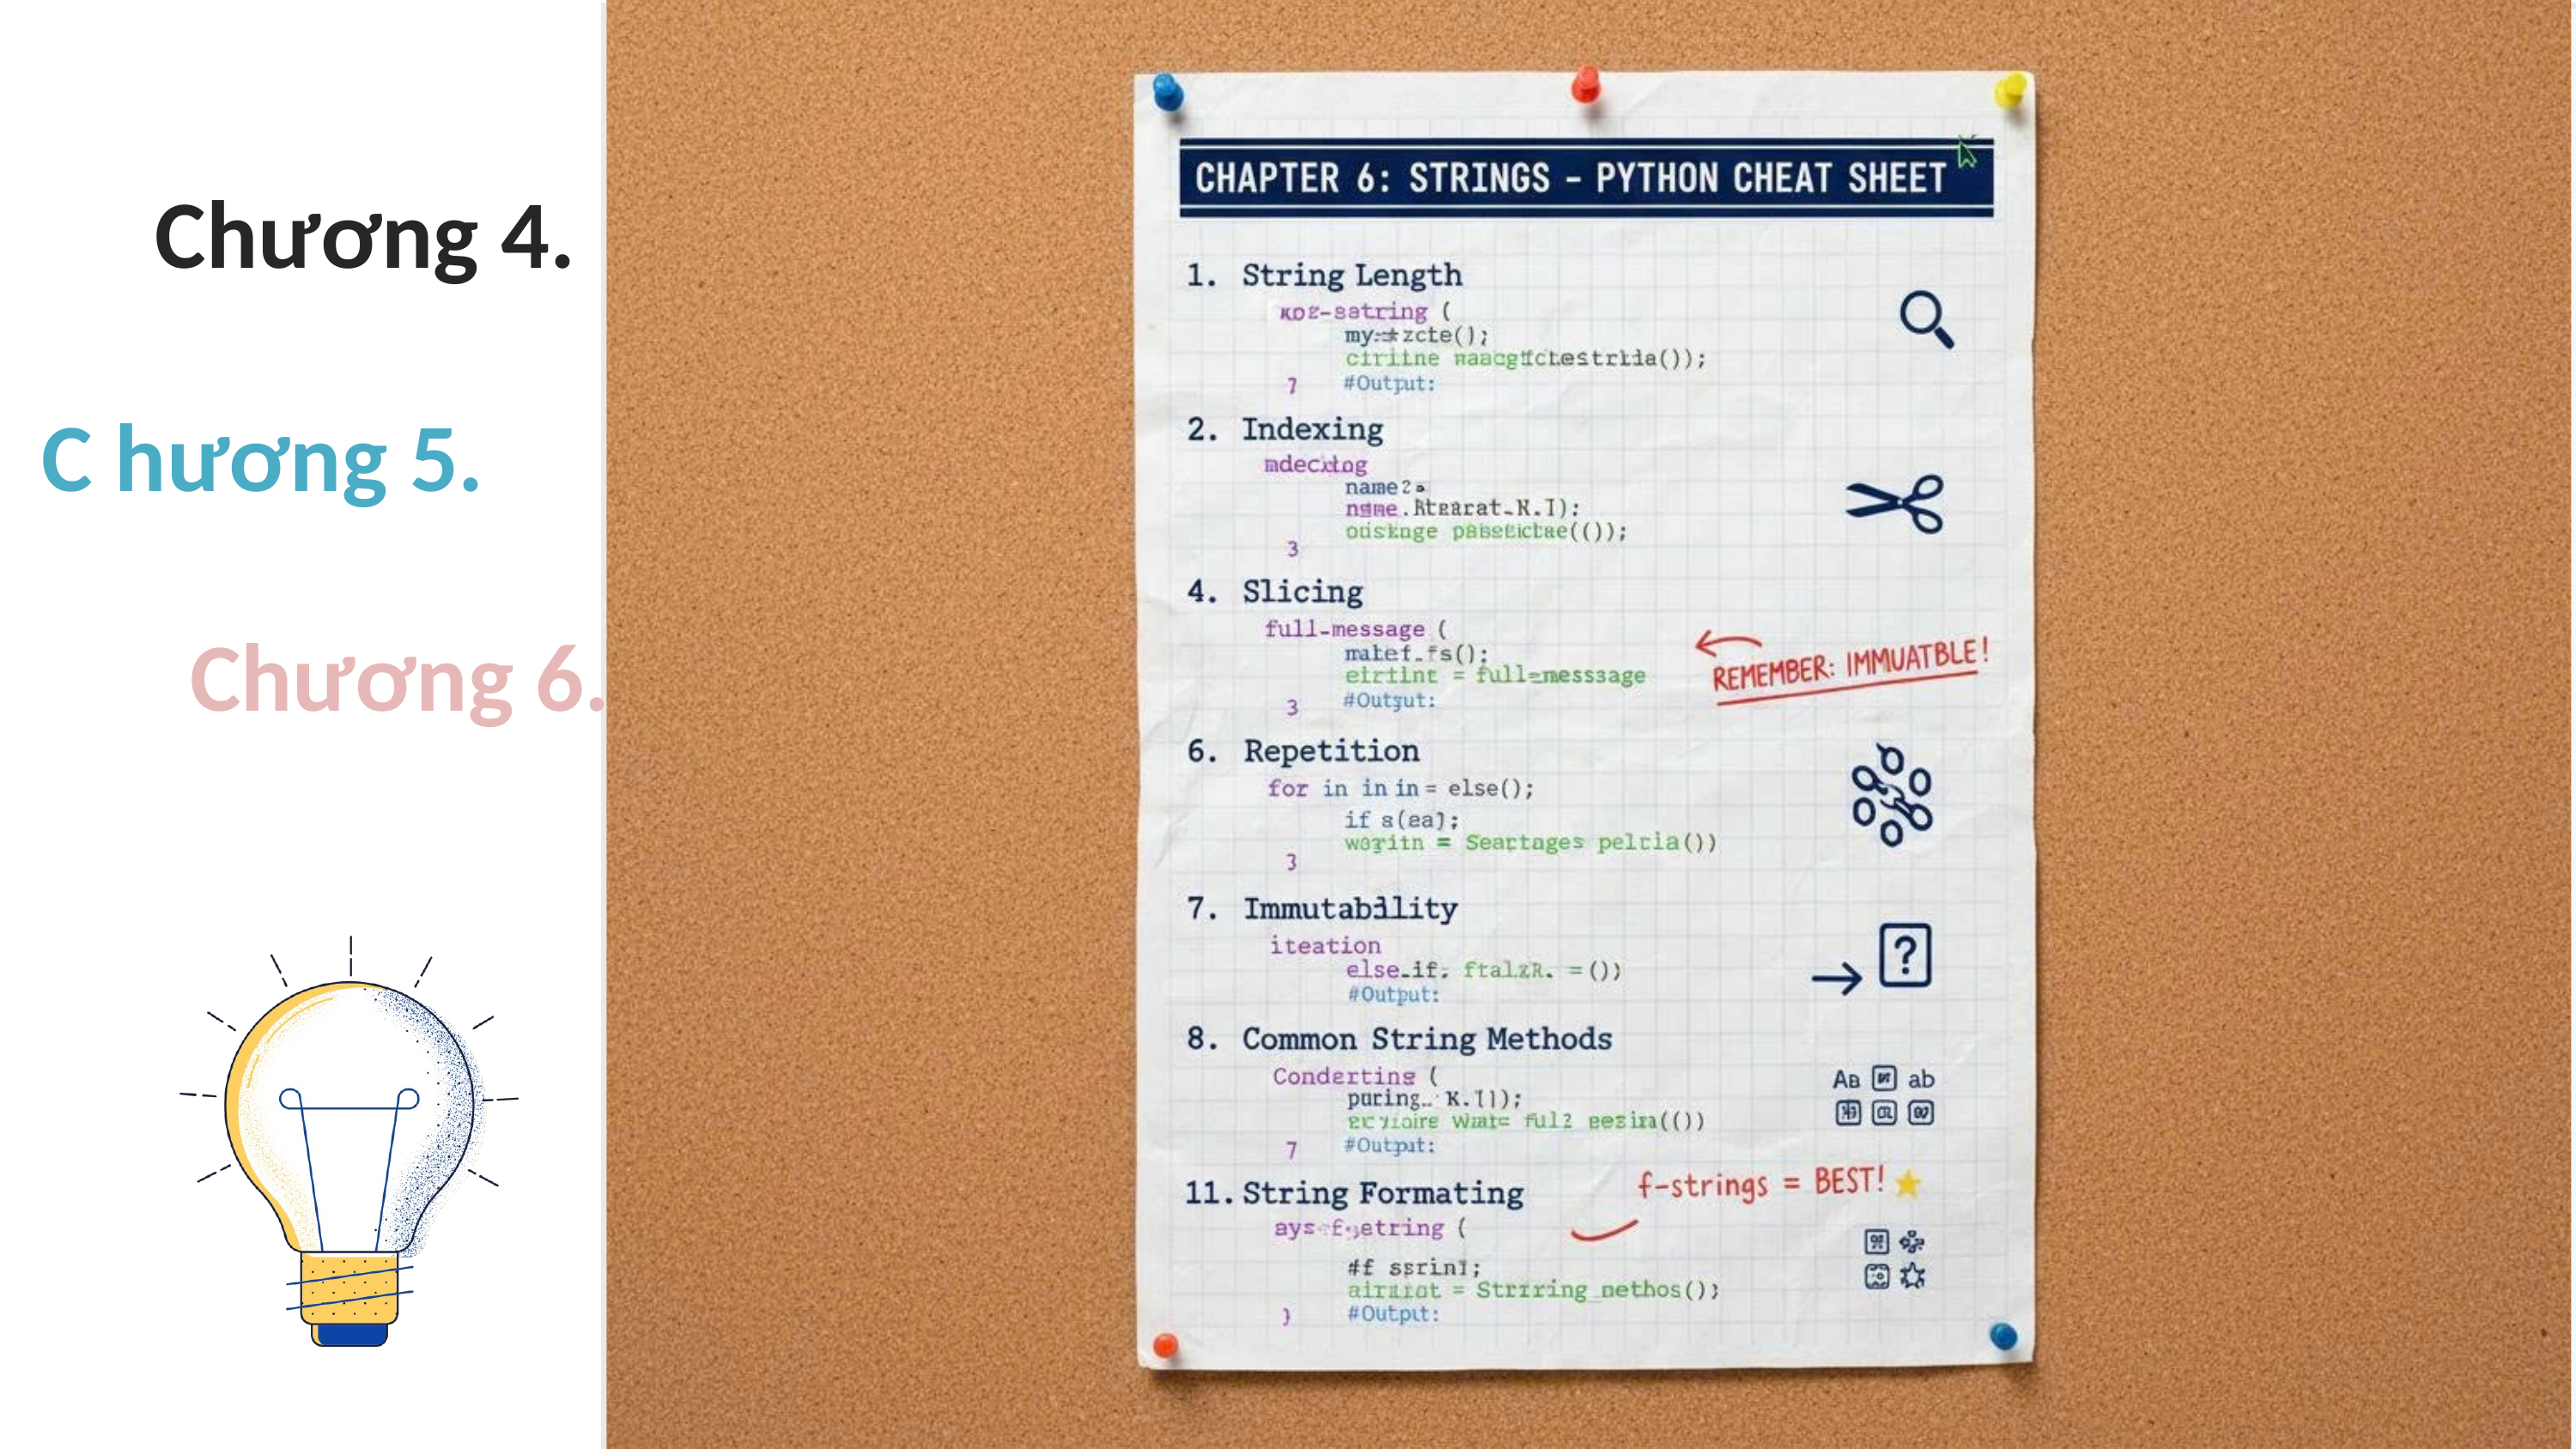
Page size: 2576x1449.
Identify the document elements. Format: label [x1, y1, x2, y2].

picture [179, 936, 519, 1347]
picture [601, 0, 2576, 1449]
